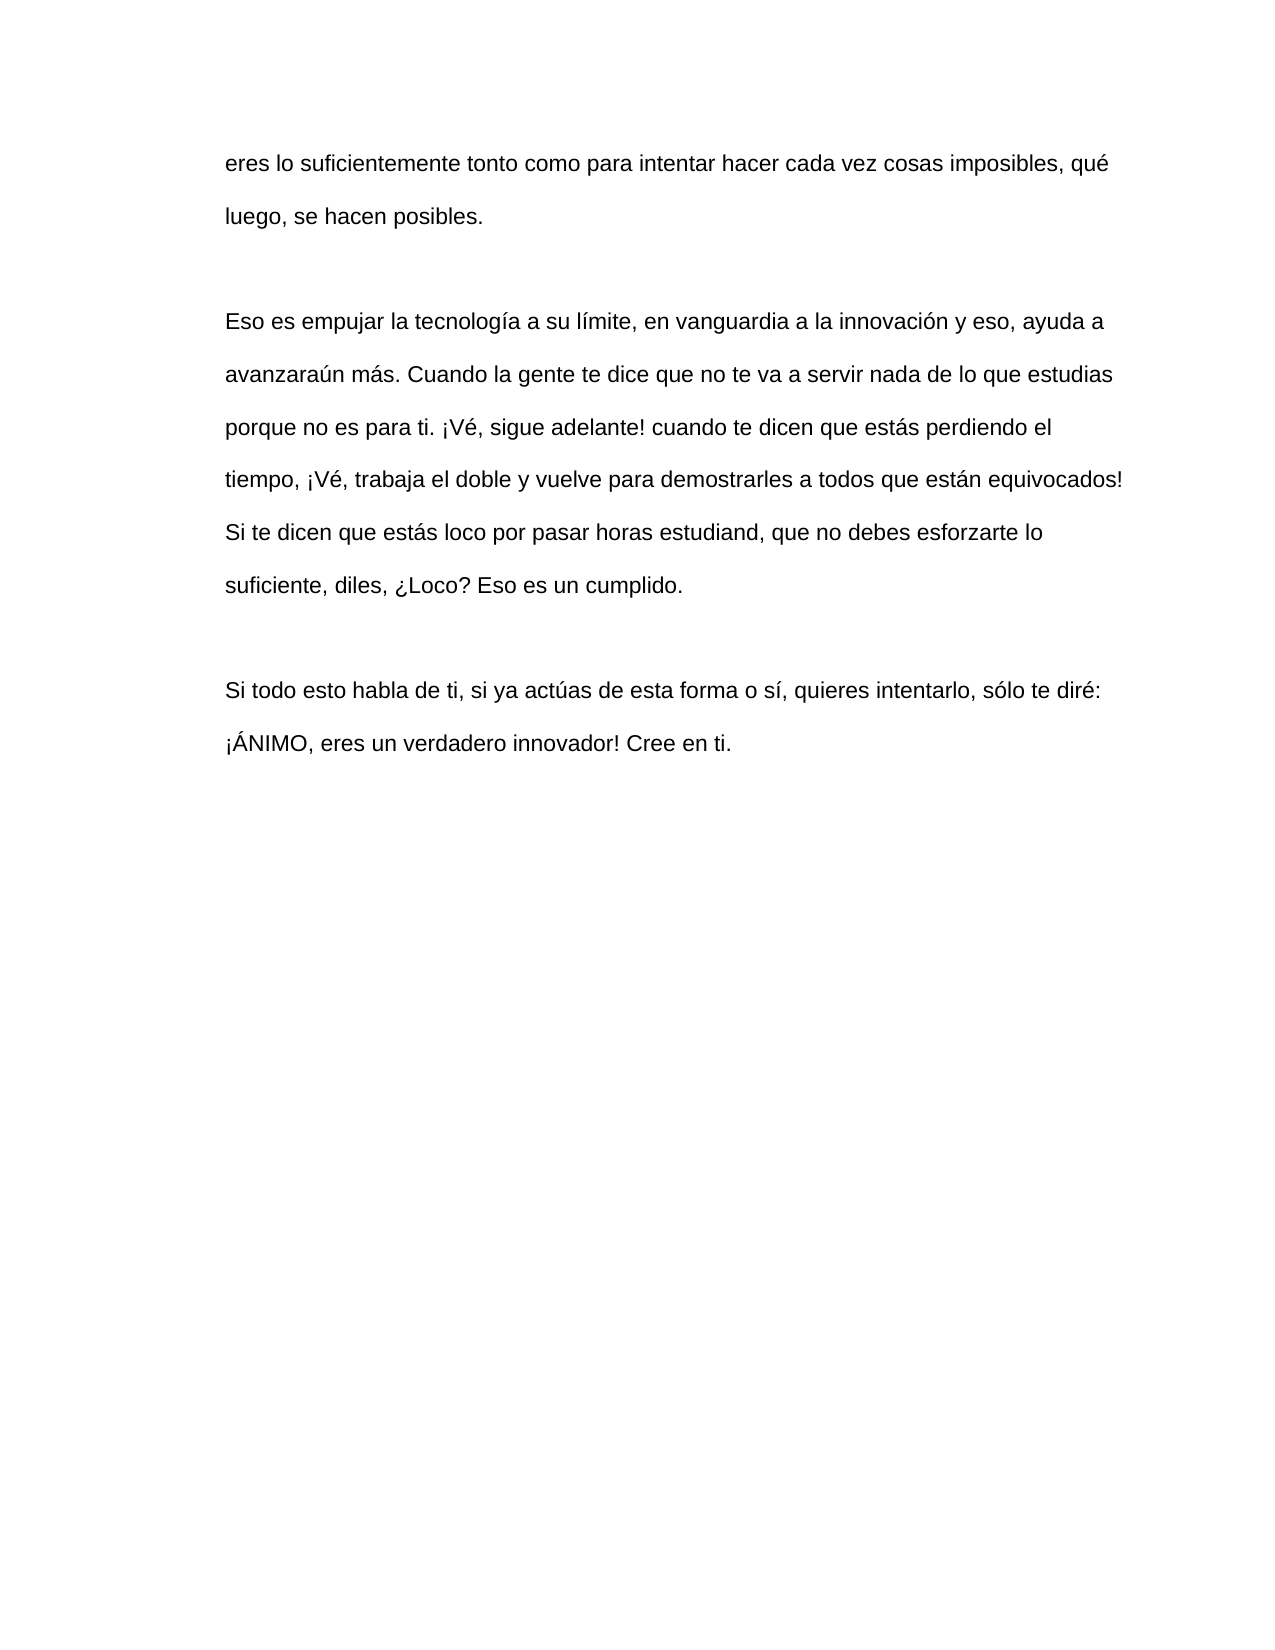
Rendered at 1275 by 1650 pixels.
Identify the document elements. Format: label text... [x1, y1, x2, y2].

text Si todo esto habla de ti, si ya actúas de esta forma o sí, quieres intentarlo, sólo te diré: ¡ÁNIMO, eres un verdadero innovador! Cree en ti. [225, 677, 1125, 756]
text Eso es empujar la tecnología a su límite, en vanguardia a la innovación y eso, ayuda a avanzaraún más. Cuando la gente te dice que no te va a servir nada de lo que estudias porque no es para ti. ¡Vé, sigue adelante! cuando te dicen que estás perdiendo el tiempo, ¡Vé, trabaja el doble y vuelve para demostrarles a todos que están equivocados! Si te dicen que estás loco por pasar horas estudiand, que no debes esforzarte lo suficiente, diles, ¿Loco? Eso es un cumplido. [225, 308, 1125, 598]
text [225, 150, 1125, 229]
